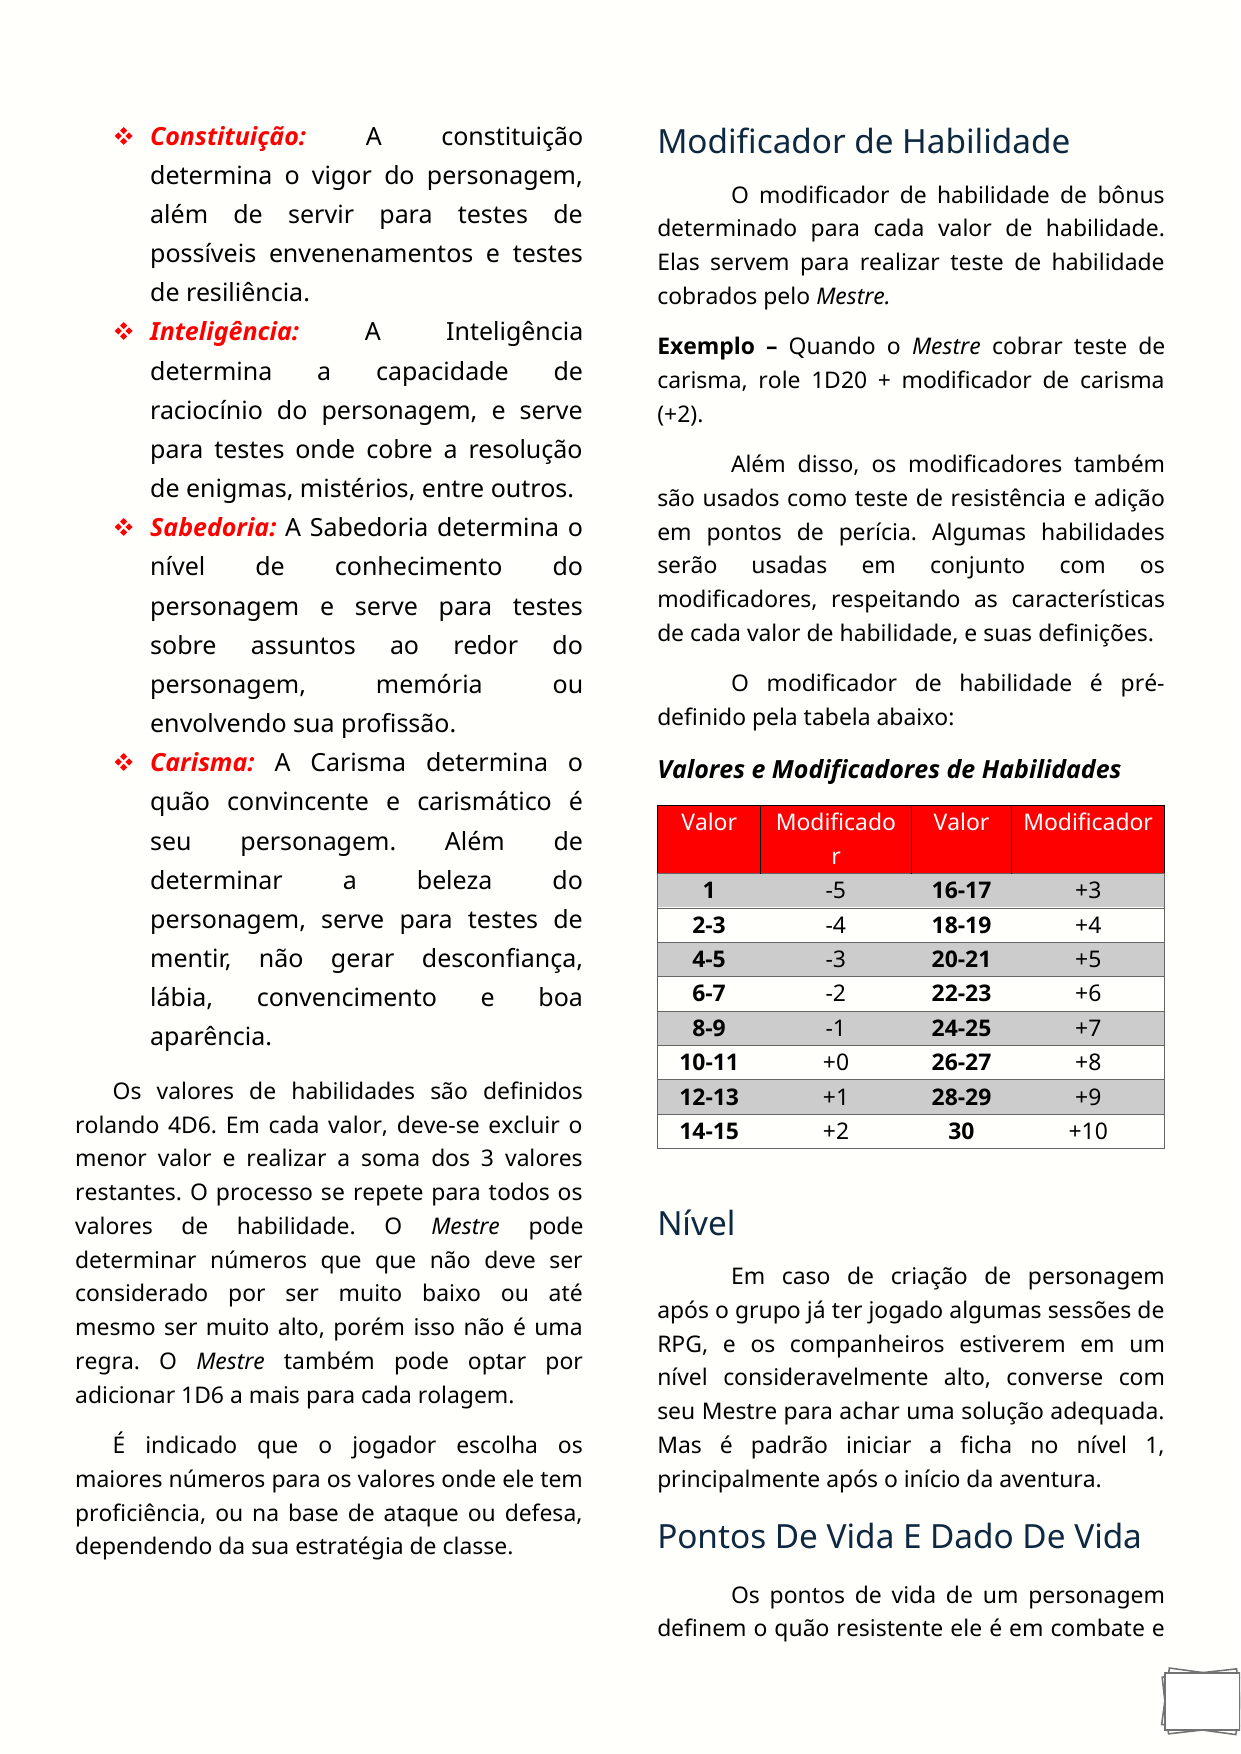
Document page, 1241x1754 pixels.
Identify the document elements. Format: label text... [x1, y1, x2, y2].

table_cell +9 [1011, 1080, 1164, 1114]
table_cell +4 [1011, 909, 1164, 942]
table_cell 26-27 [911, 1046, 1011, 1079]
subtitle Nível [657, 1199, 1165, 1245]
table_cell -5 [760, 874, 911, 907]
table_cell 6-7 [658, 977, 760, 1011]
table_header Modificador [761, 806, 911, 873]
text O modificador de habilidade de bônus determinado para cada valor de habilidade. Elas servem para realizar teste de habilidade cobrados pelo Mestre. [657, 179, 1165, 311]
table_cell 1 [658, 874, 760, 907]
text Valores e Modificadores de Habilidades [657, 752, 1165, 786]
table_cell 24-25 [911, 1012, 1011, 1045]
text Exemplo – Quando o Mestre cobrar teste de carisma, role 1D20 + modificador de carisma (+2). [657, 330, 1165, 429]
table_header Modificador [1012, 806, 1164, 873]
text Em caso de criação de personagem após o grupo já ter jogado algumas sessões de RPG, e os companheiros estiverem em um nível consideravelmente alto, converse com seu Mestre para achar uma solução adequada. Mas é padrão iniciar a ficha no nível 1, principalmente após o início da aventura. [657, 1260, 1165, 1494]
table_cell +7 [1011, 1012, 1164, 1045]
table_cell +2 [760, 1115, 911, 1148]
table_cell 30 [911, 1115, 1011, 1148]
table_cell +5 [1011, 943, 1164, 976]
table_cell -2 [760, 977, 911, 1011]
table_cell +8 [1011, 1046, 1164, 1079]
table_cell 22-23 [911, 977, 1011, 1011]
table_cell -1 [760, 1012, 911, 1045]
table_cell 10-11 [658, 1046, 760, 1079]
table_header Valor [658, 806, 760, 873]
table_cell 2-3 [658, 909, 760, 942]
table_cell +0 [760, 1046, 911, 1079]
text É indicado que o jogador escolha os maiores números para os valores onde ele tem proficiência, ou na base de ataque ou defesa, dependendo da sua estratégia de classe. [75, 1429, 583, 1561]
table_cell +3 [1011, 874, 1164, 907]
table_cell 14-15 [658, 1115, 760, 1148]
table_cell -4 [760, 909, 911, 942]
table_cell +1 [760, 1080, 911, 1114]
table_cell 18-19 [911, 909, 1011, 942]
table_cell 8-9 [658, 1012, 760, 1045]
text Os valores de habilidades são definidos rolando 4D6. Em cada valor, deve-se excluir o menor valor e realizar a soma dos 3 valores restantes. O processo se repete para todos os valores de habilidade. O Mestre pode determinar números que que não deve ser considerado por ser muito baixo ou até mesmo ser muito alto, porém isso não é uma regra. O Mestre também pode optar por adicionar 1D6 a mais para cada rolagem. [75, 1075, 583, 1410]
table_cell 16-17 [911, 874, 1011, 907]
table_cell 20-21 [911, 943, 1011, 976]
list Sabedoria: A Sabedoria determina o nível de conhecimento do personagem e serve para testes sobre assuntos ao redor do personagem, memória ou envolvendo sua profissão. [112, 510, 583, 740]
table_cell 12-13 [658, 1080, 760, 1114]
table_cell 4-5 [658, 943, 760, 976]
list Constituição: A constituição determina o vigor do personagem, além de servir para testes de possíveis envenenamentos e testes de resiliência. [112, 118, 583, 309]
text Pontos De Vida E Dado De Vida [657, 1513, 1165, 1558]
table_cell 28-29 [911, 1080, 1011, 1114]
table_cell +6 [1011, 977, 1164, 1011]
text Além disso, os modificadores também são usados como teste de resistência e adição em pontos de perícia. Algumas habilidades serão usadas em conjunto com os modificadores, respeitando as características de cada valor de habilidade, e suas definições. [657, 448, 1165, 648]
table_cell -3 [760, 943, 911, 976]
list Carisma: A Carisma determina o quão convincente e carismático é seu personagem. Além de determinar a beleza do personagem, serve para testes de mentir, não gerar desconfiança, lábia, convencimento e boa aparência. [112, 745, 583, 1053]
table_cell +10 [1011, 1115, 1164, 1148]
list Inteligência: A Inteligência determina a capacidade de raciocínio do personagem, e serve para testes onde cobre a resolução de enigmas, mistérios, entre outros. [112, 314, 583, 505]
subtitle Modificador de Habilidade [657, 118, 1165, 163]
text O modificador de habilidade é pré-definido pela tabela abaixo: [657, 667, 1165, 732]
table_header Valor [912, 806, 1011, 873]
